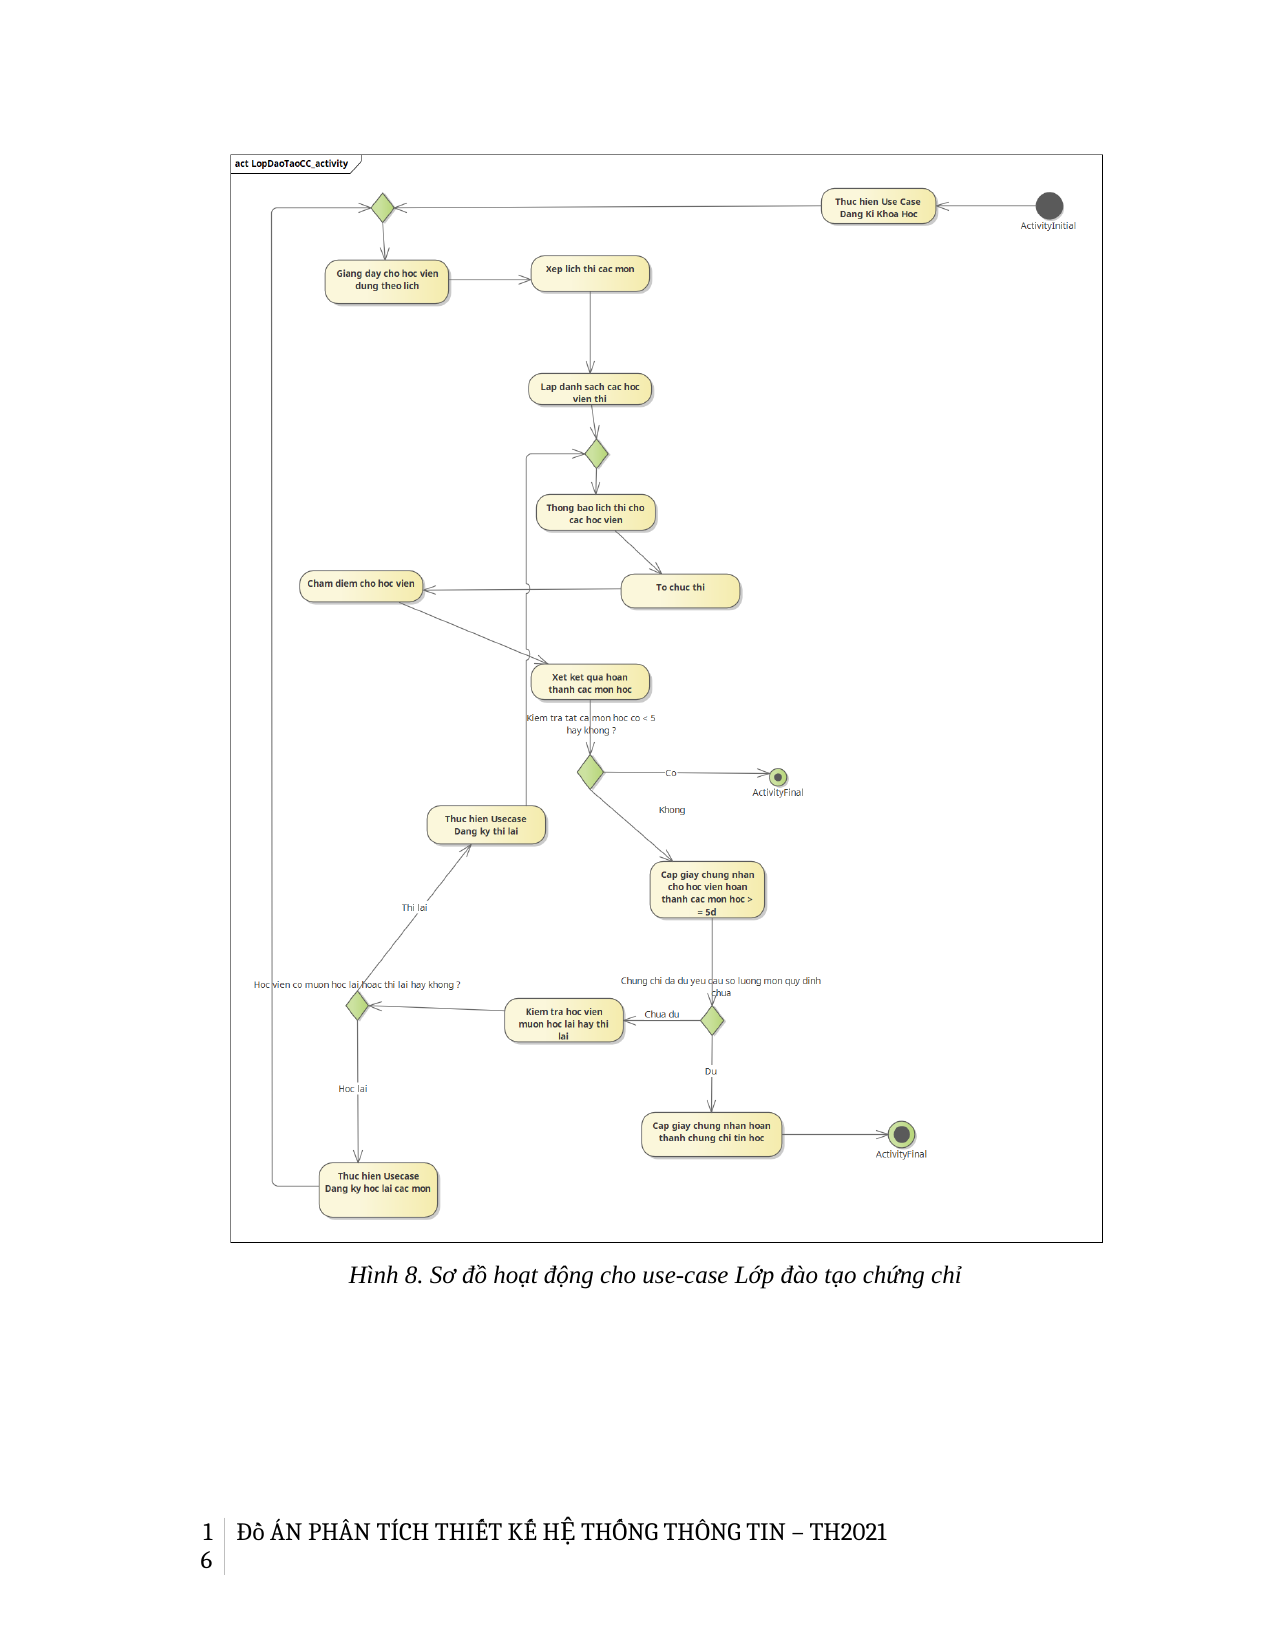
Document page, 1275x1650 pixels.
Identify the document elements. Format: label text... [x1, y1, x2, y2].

picture [225, 150, 1107, 1247]
text Hình 8. Sơ đồ hoạt động cho use-case Lớp đào tạo chứng chỉ [225, 1261, 1087, 1289]
